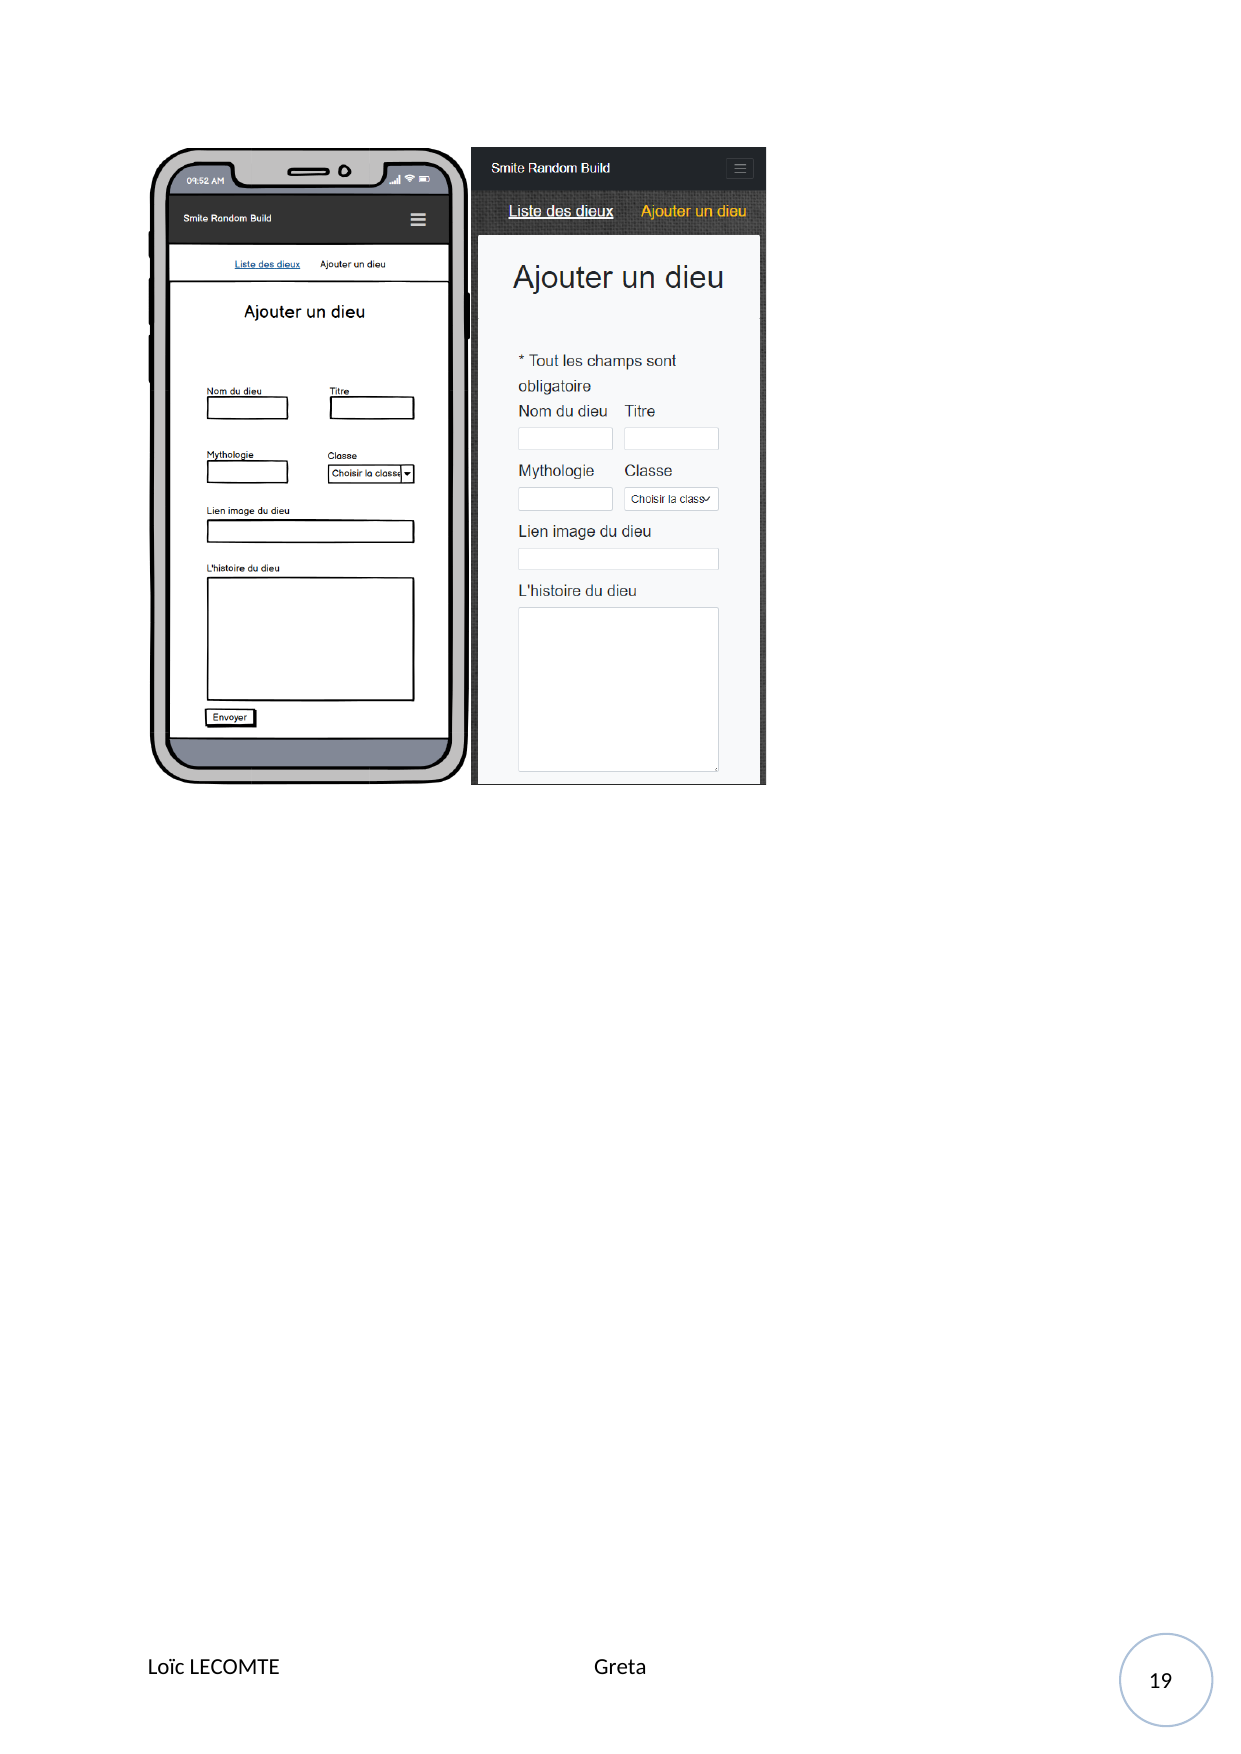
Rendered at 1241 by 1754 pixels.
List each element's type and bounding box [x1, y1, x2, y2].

picture [147, 147, 767, 785]
